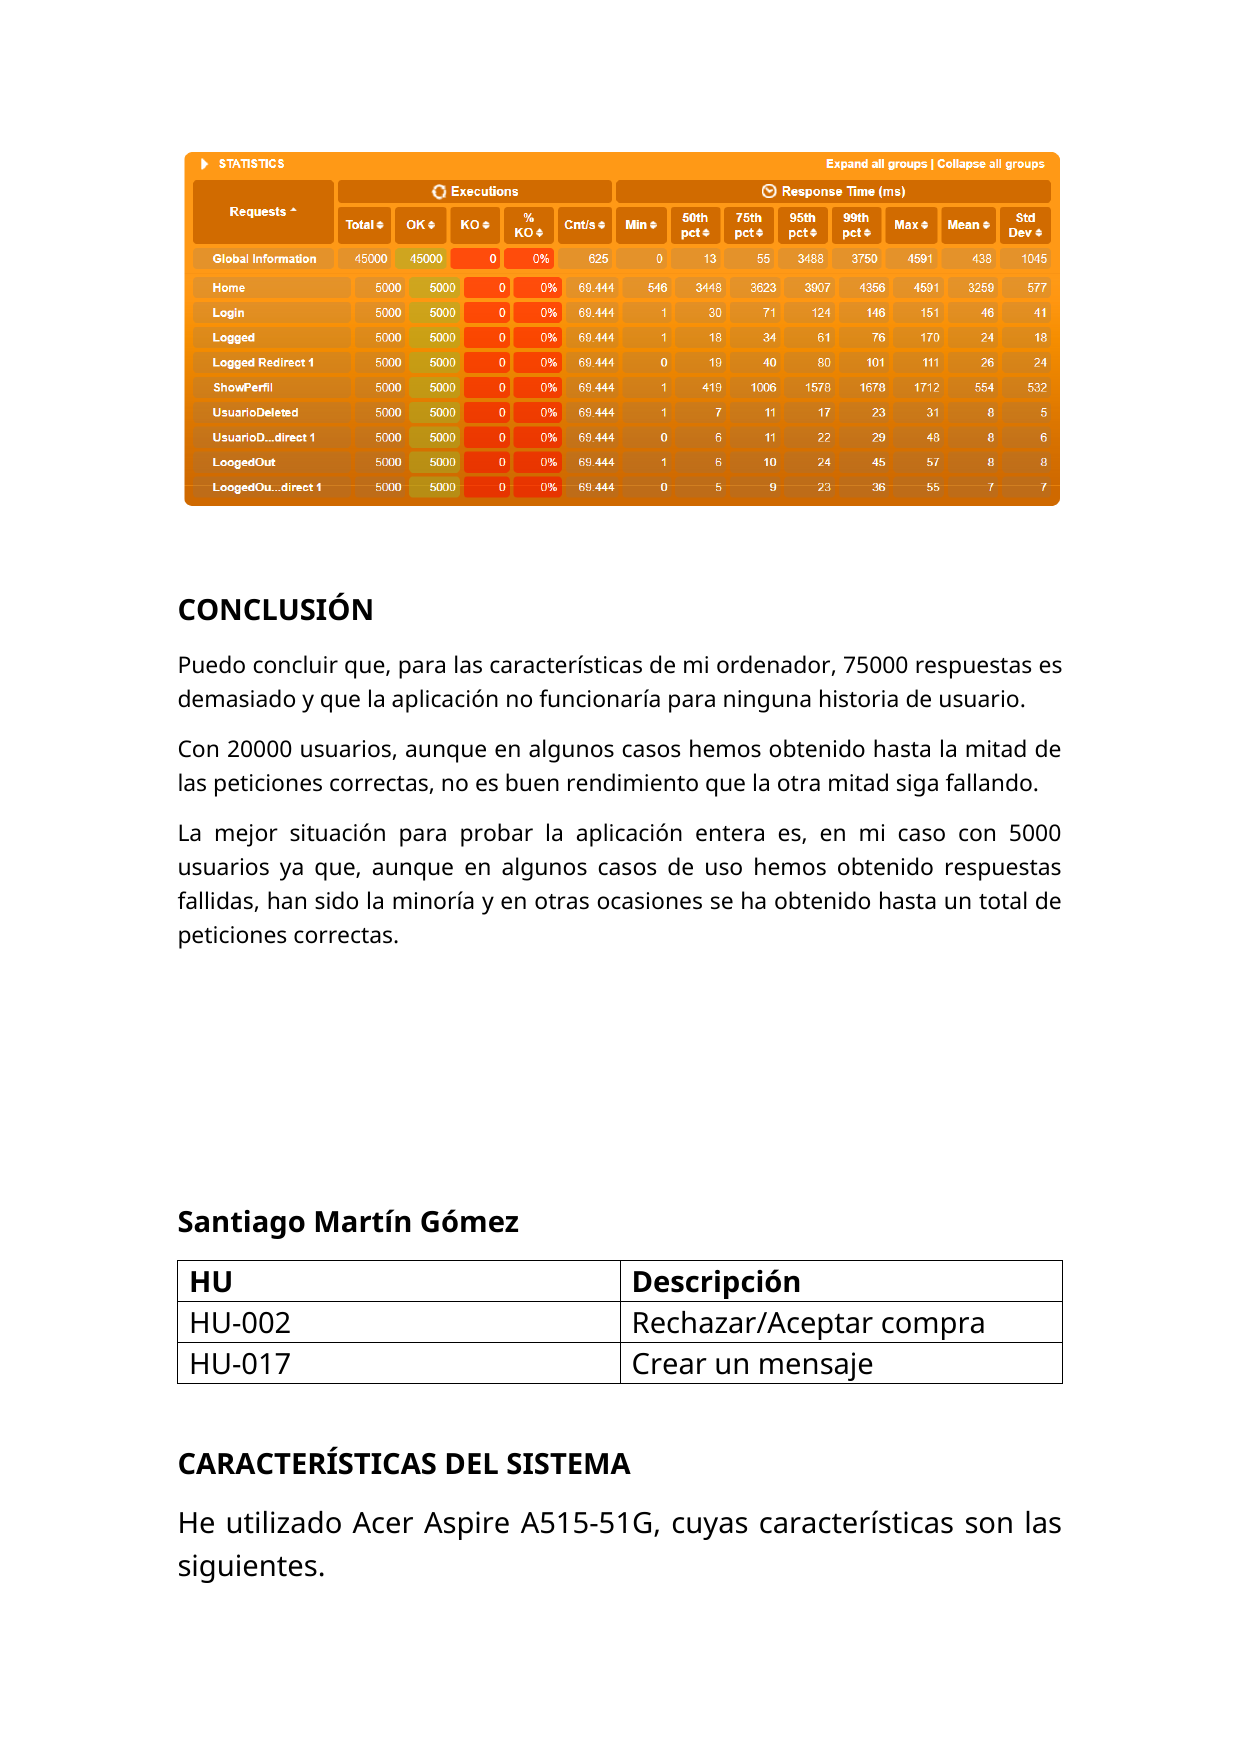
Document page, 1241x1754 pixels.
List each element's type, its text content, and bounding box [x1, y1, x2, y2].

text CARACTERÍSTICAS DEL SISTEMA [177, 1443, 1063, 1483]
picture [177, 147, 1063, 512]
text CONCLUSIÓN [177, 589, 1063, 629]
table_cell HU-017 [178, 1343, 620, 1383]
text Con 20000 usuarios, aunque en algunos casos hemos obtenido hasta la mitad de las peticiones correctas, no es buen rendimiento que la otra mitad siga fallando. [177, 733, 1063, 798]
text Santiago Martín Gómez [177, 1201, 1063, 1241]
table_cell Crear un mensaje [621, 1343, 1062, 1383]
table_cell Rechazar/Aceptar compra [621, 1302, 1062, 1342]
table_header Descripción [621, 1261, 1062, 1301]
table_header HU [178, 1261, 620, 1301]
text Puedo concluir que, para las características de mi ordenador, 75000 respuestas es demasiado y que la aplicación no funcionaría para ninguna historia de usuario. [177, 649, 1063, 714]
text He utilizado Acer Aspire A515-51G, cuyas características son las siguientes. [177, 1503, 1063, 1585]
text La mejor situación para probar la aplicación entera es, en mi caso con 5000 usuarios ya que, aunque en algunos casos de uso hemos obtenido respuestas fallidas, han sido la minoría y en otras ocasiones se ha obtenido hasta un total de peticiones correctas. [177, 817, 1063, 950]
table_cell HU-002 [178, 1302, 620, 1342]
